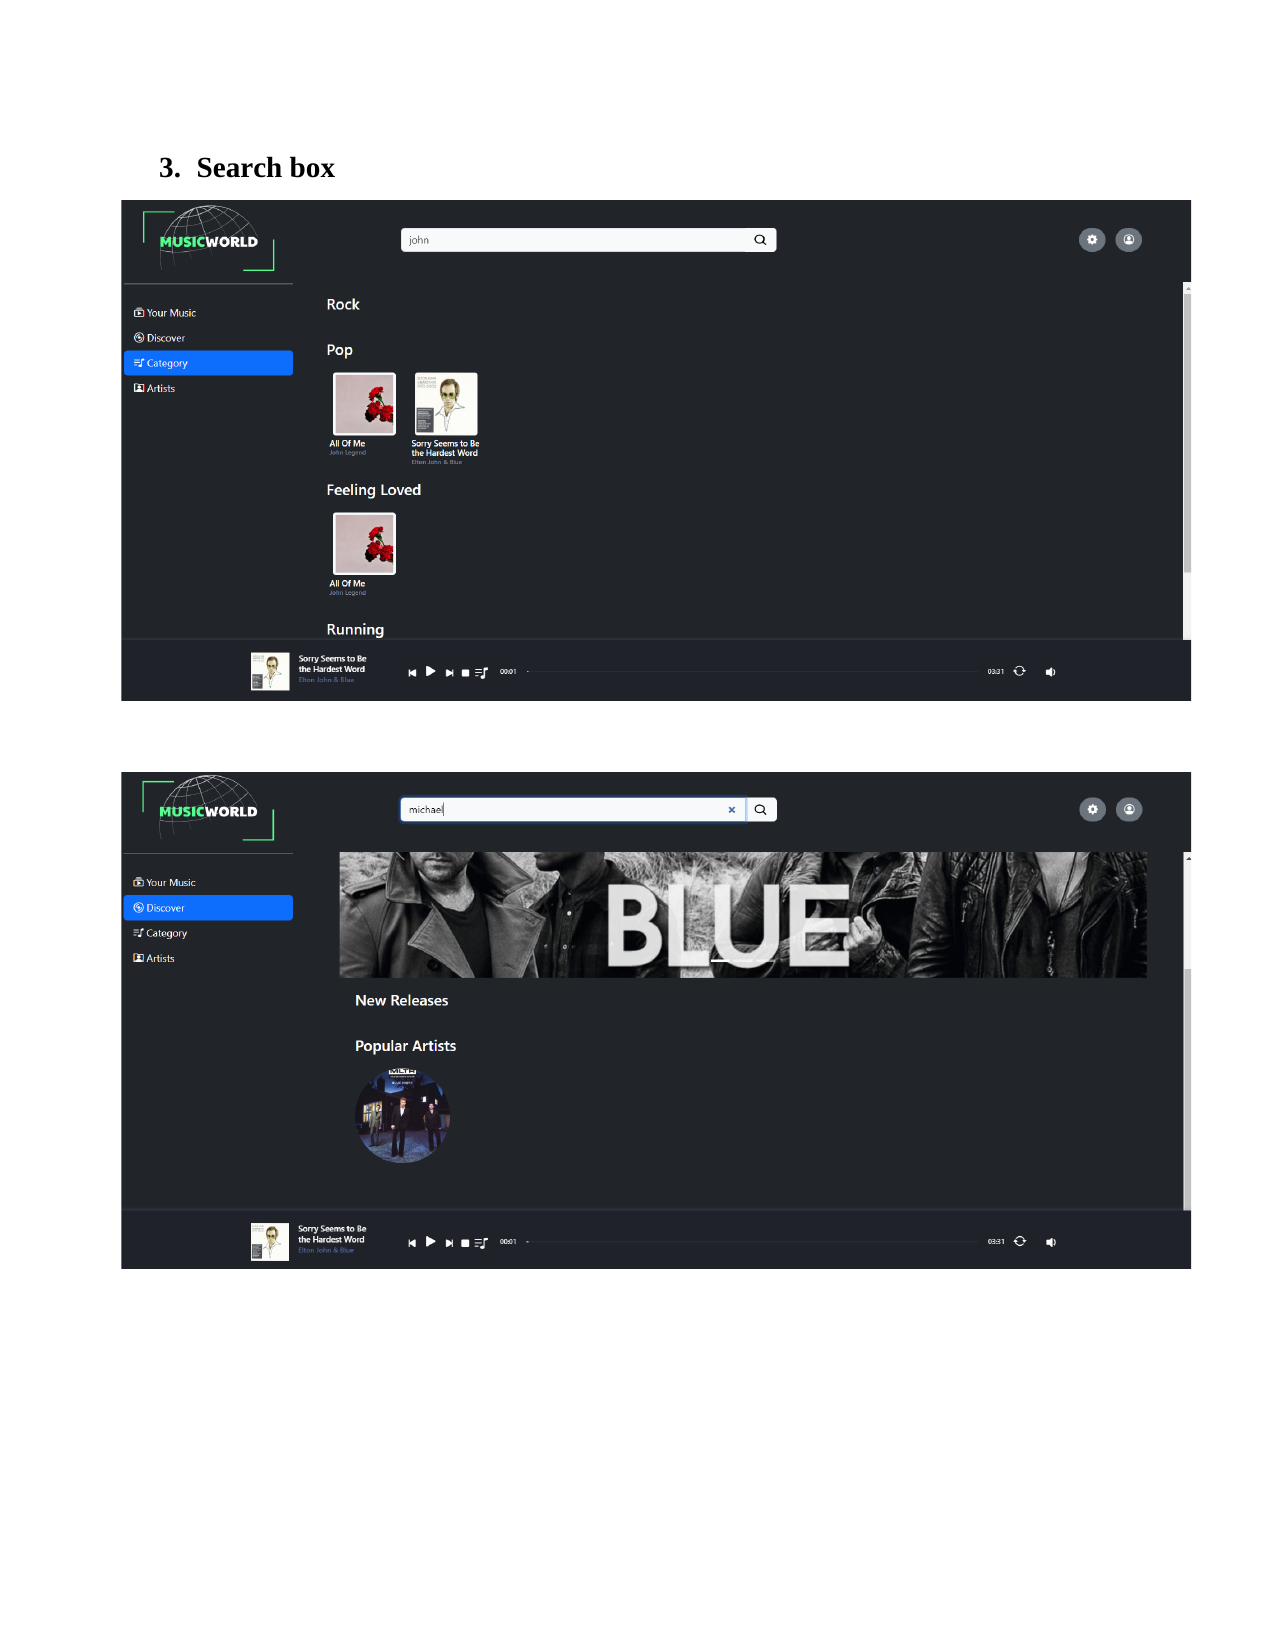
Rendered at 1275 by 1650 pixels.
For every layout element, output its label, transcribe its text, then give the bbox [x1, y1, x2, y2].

picture [121, 772, 1192, 1269]
picture [121, 200, 1192, 701]
subtitle Search box [159, 150, 1191, 183]
